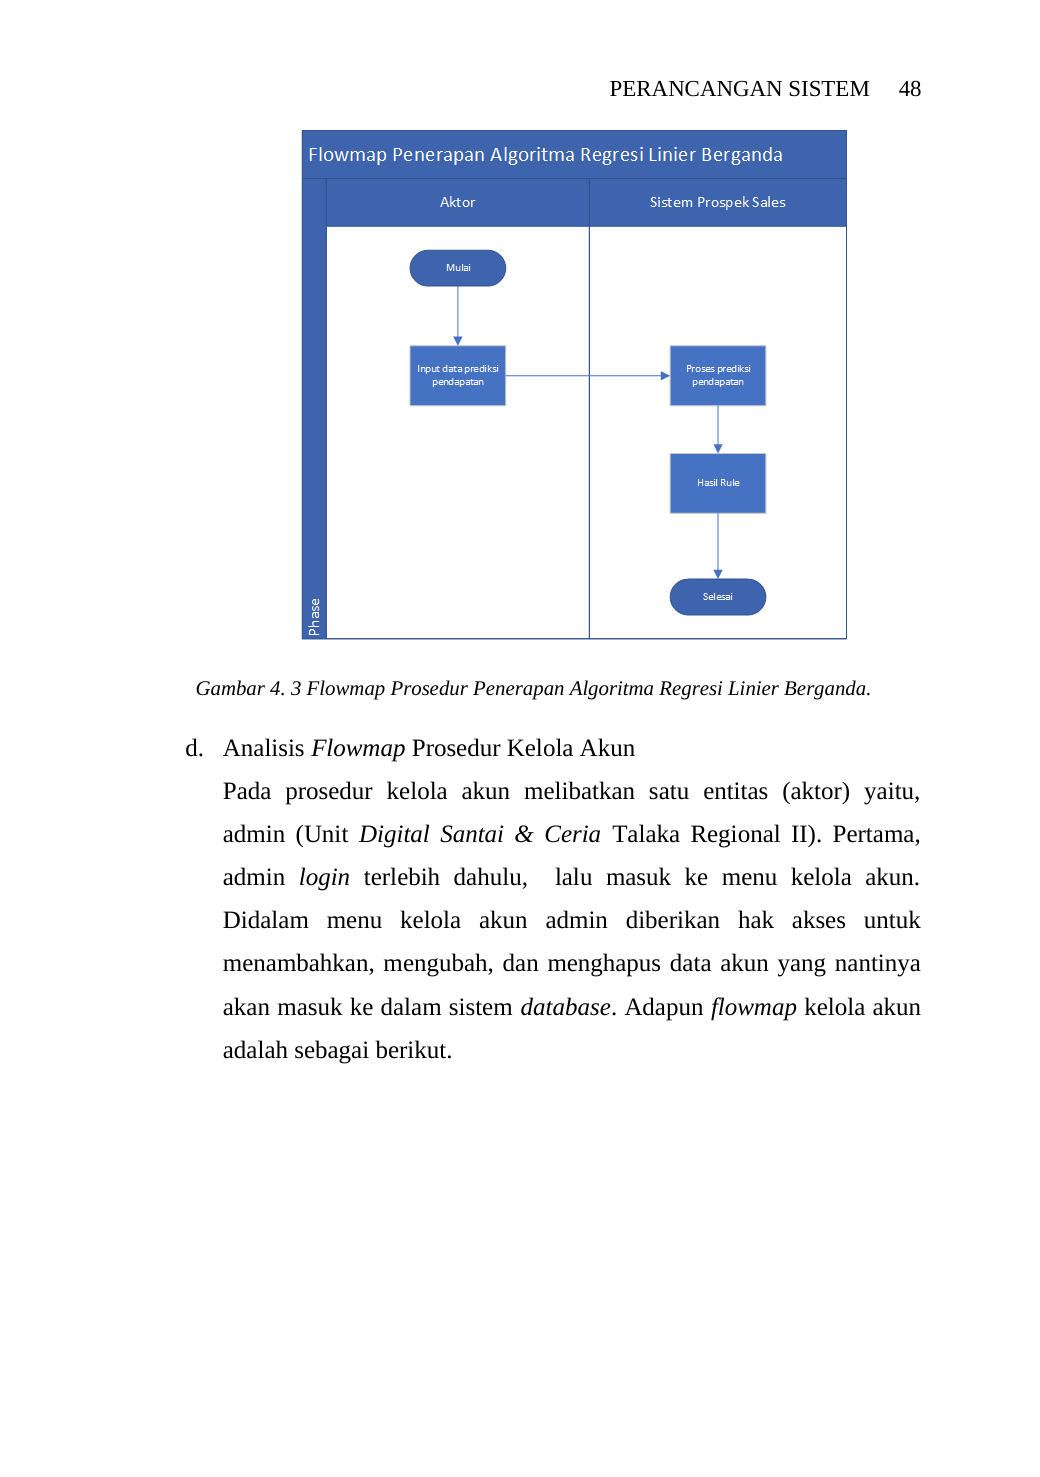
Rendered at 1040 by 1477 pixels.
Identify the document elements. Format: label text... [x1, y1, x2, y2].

picture [296, 129, 848, 645]
text Gambar 4. 3 Flowmap Prosedur Penerapan Algoritma Regresi Linier Berganda. [148, 676, 921, 700]
list Analisis Flowmap Prosedur Kelola Akun [185, 733, 921, 762]
list Pada prosedur kelola akun melibatkan satu entitas (aktor) yaitu, admin (Unit Digital Santai & Ceria Talaka Regional II). Pertama, admin login terlebih dahulu, lalu masuk ke menu kelola akun. Didalam menu kelola akun admin diberikan hak akses untuk menambahkan, mengubah, dan menghapus data akun yang nantinya akan masuk ke dalam sistem database. Adapun flowmap kelola akun adalah sebagai berikut. [223, 776, 921, 1063]
